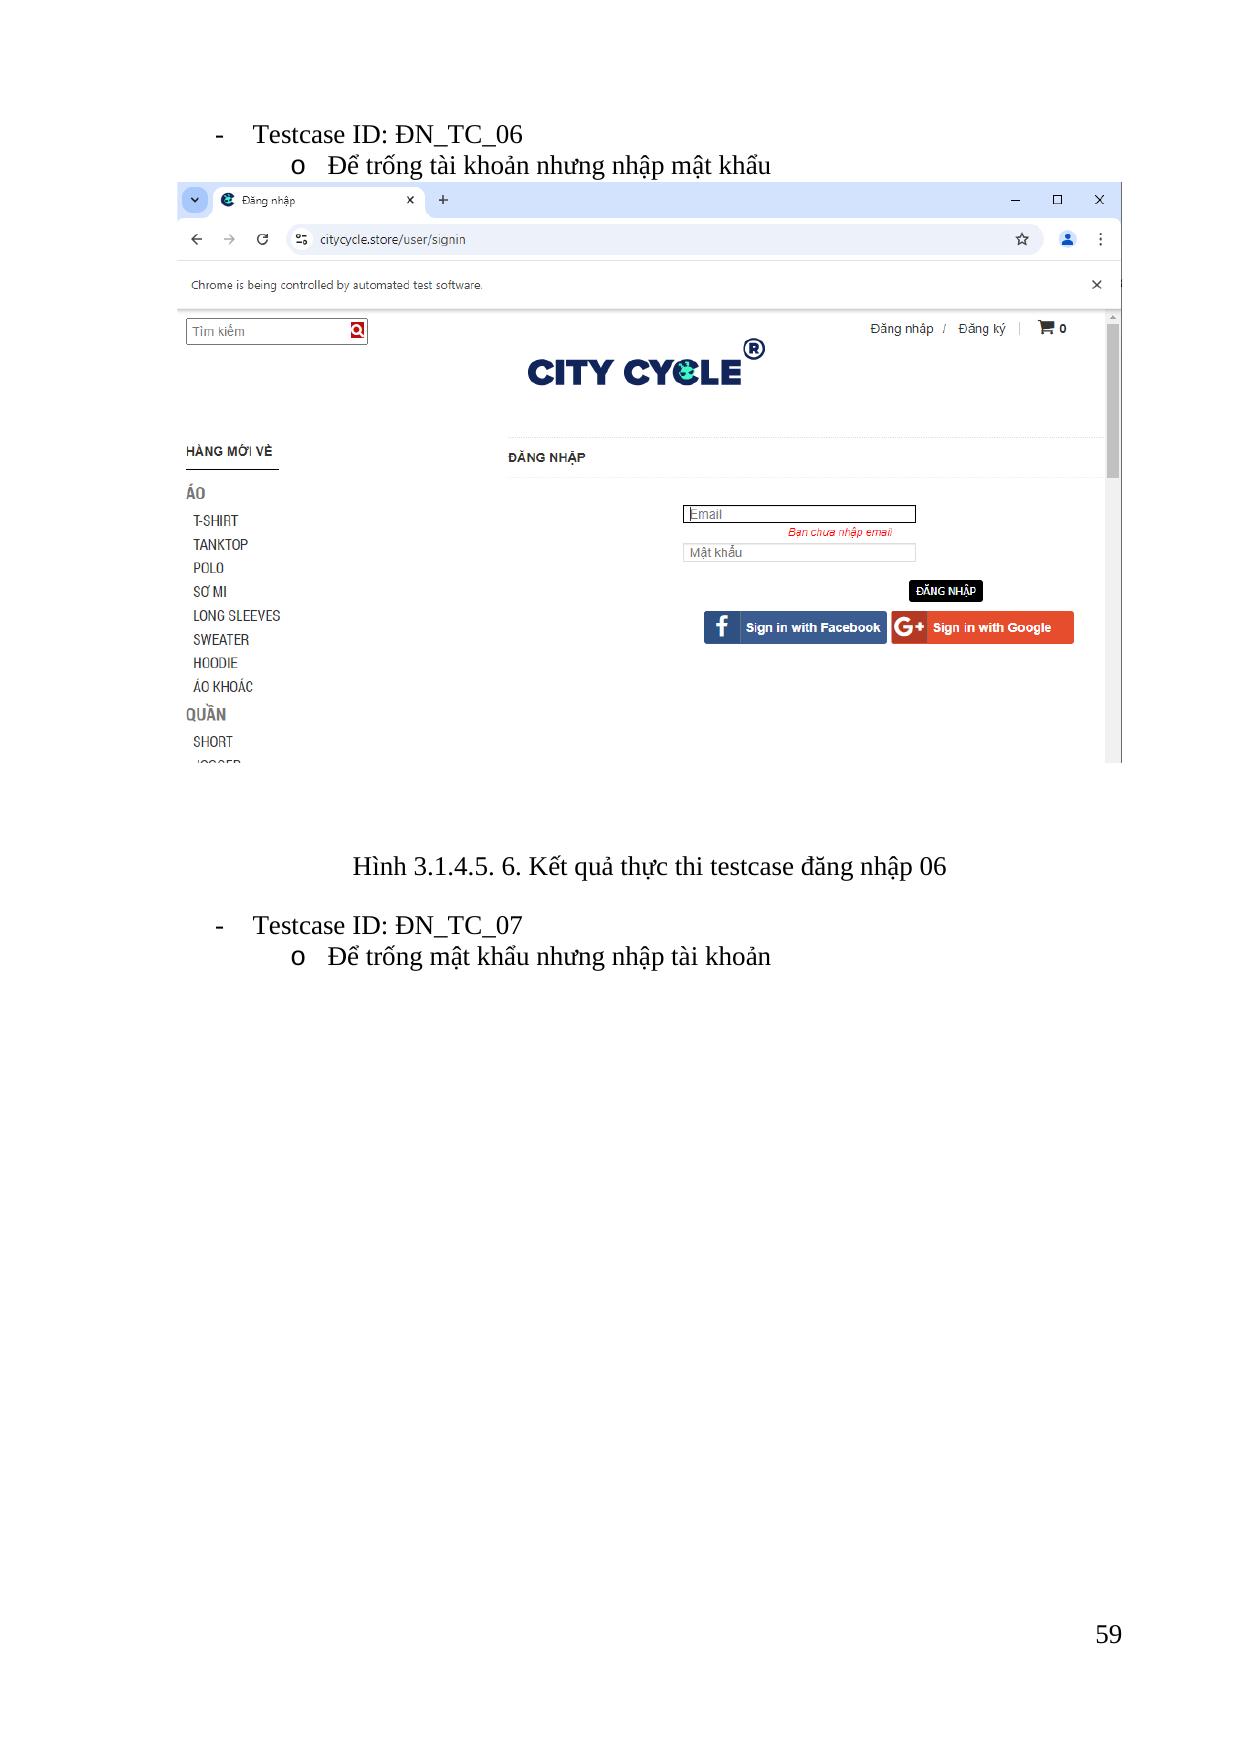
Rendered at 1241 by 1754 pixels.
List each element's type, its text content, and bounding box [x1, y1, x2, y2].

list Để trống tài khoản nhưng nhập mật khẩu [290, 149, 1122, 182]
list Để trống mật khẩu nhưng nhập tài khoản [290, 940, 1122, 974]
text Hình 3.1.4.5. 6. Kết quả thực thi testcase đăng nhập 06 [177, 850, 1122, 881]
list Testcase ID: ĐN_TC_07 [215, 909, 1122, 940]
list Testcase ID: ĐN_TC_06 [215, 118, 1122, 149]
picture [177, 182, 1123, 763]
